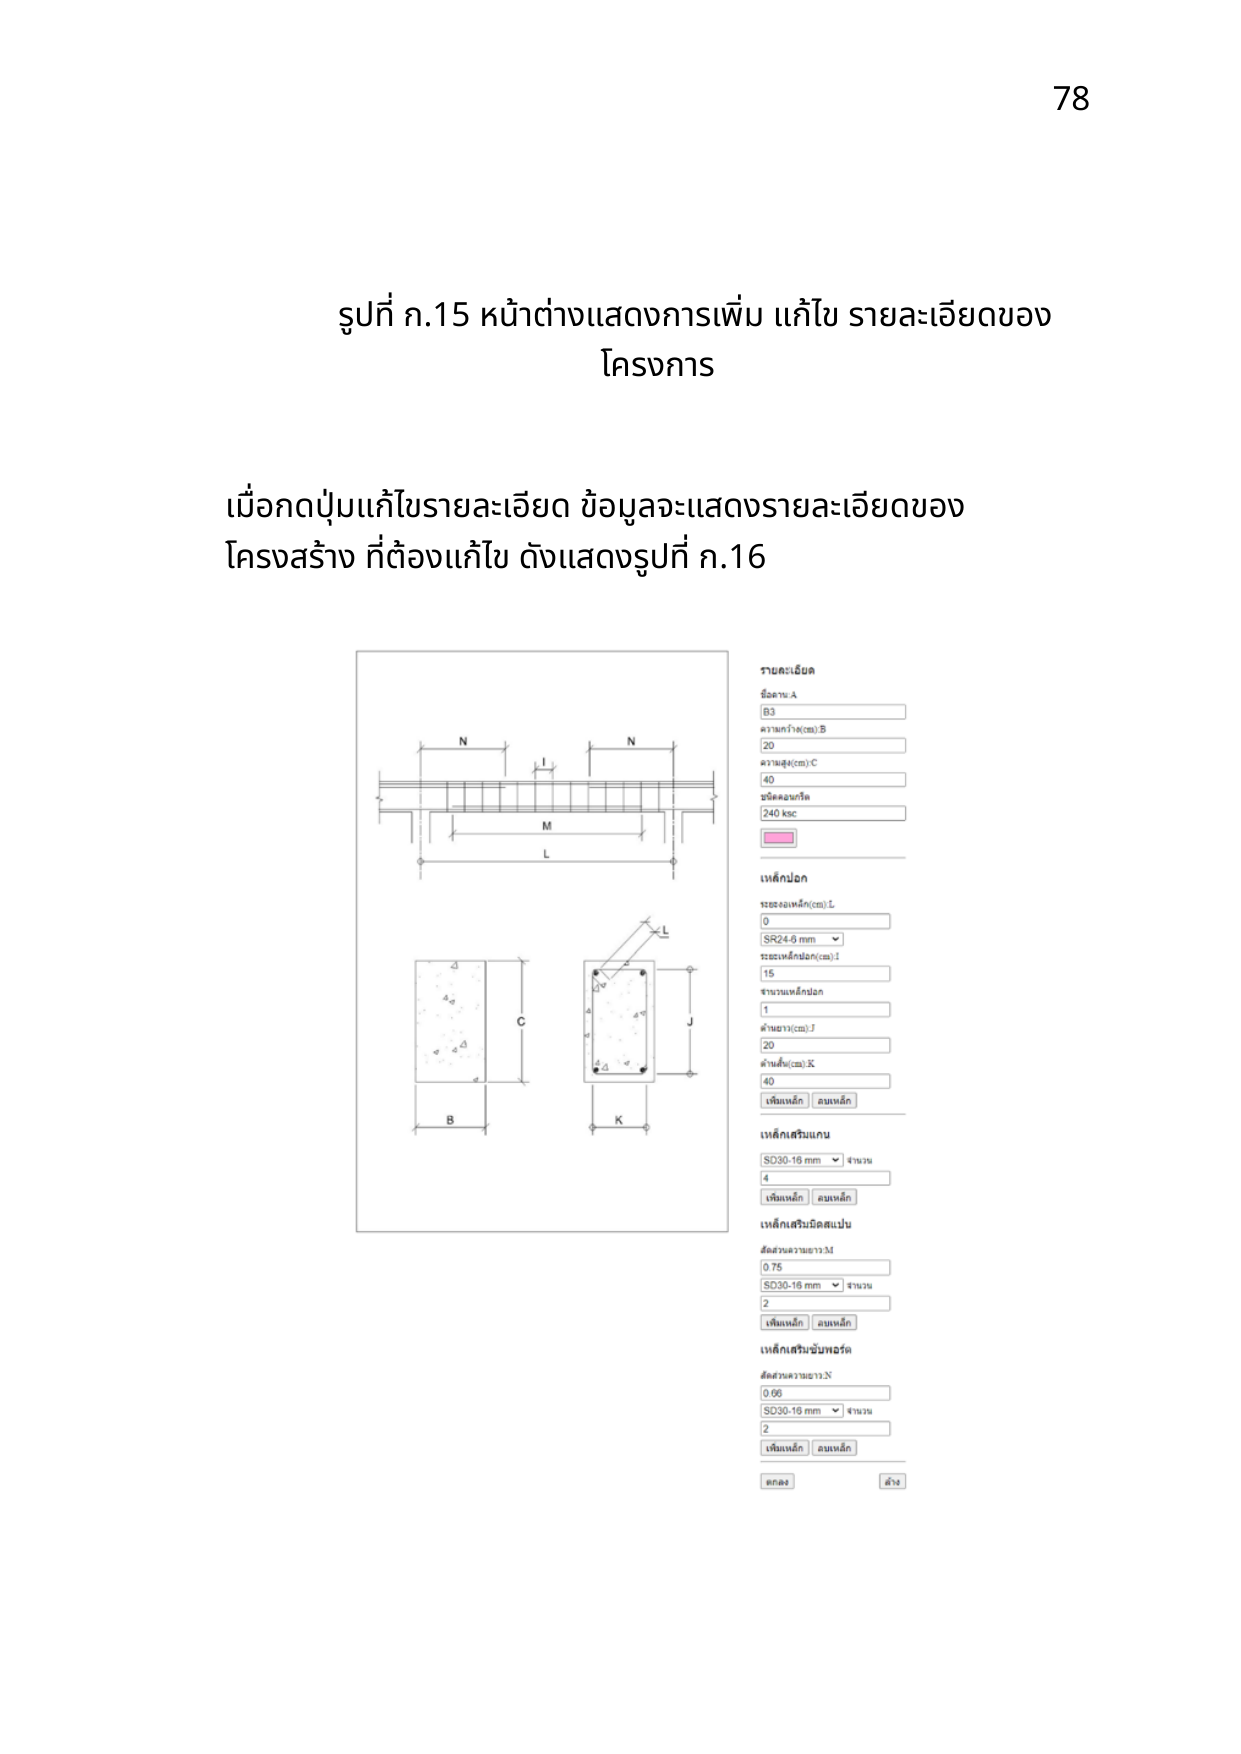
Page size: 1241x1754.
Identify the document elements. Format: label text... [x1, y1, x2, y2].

picture [280, 628, 1035, 1510]
text รูปที่ ก.15 หน้าต่างแสดงการเพิ่ม แก้ไข รายละเอียดของโครงการ [225, 291, 1090, 392]
text เมื่อกดปุ่มแก้ไขรายละเอียด ข้อมูลจะแสดงรายละเอียดของโครงสร้าง ที่ต้องแก้ไข ดังแสดงรูปที่ ก.16 [225, 482, 1090, 583]
